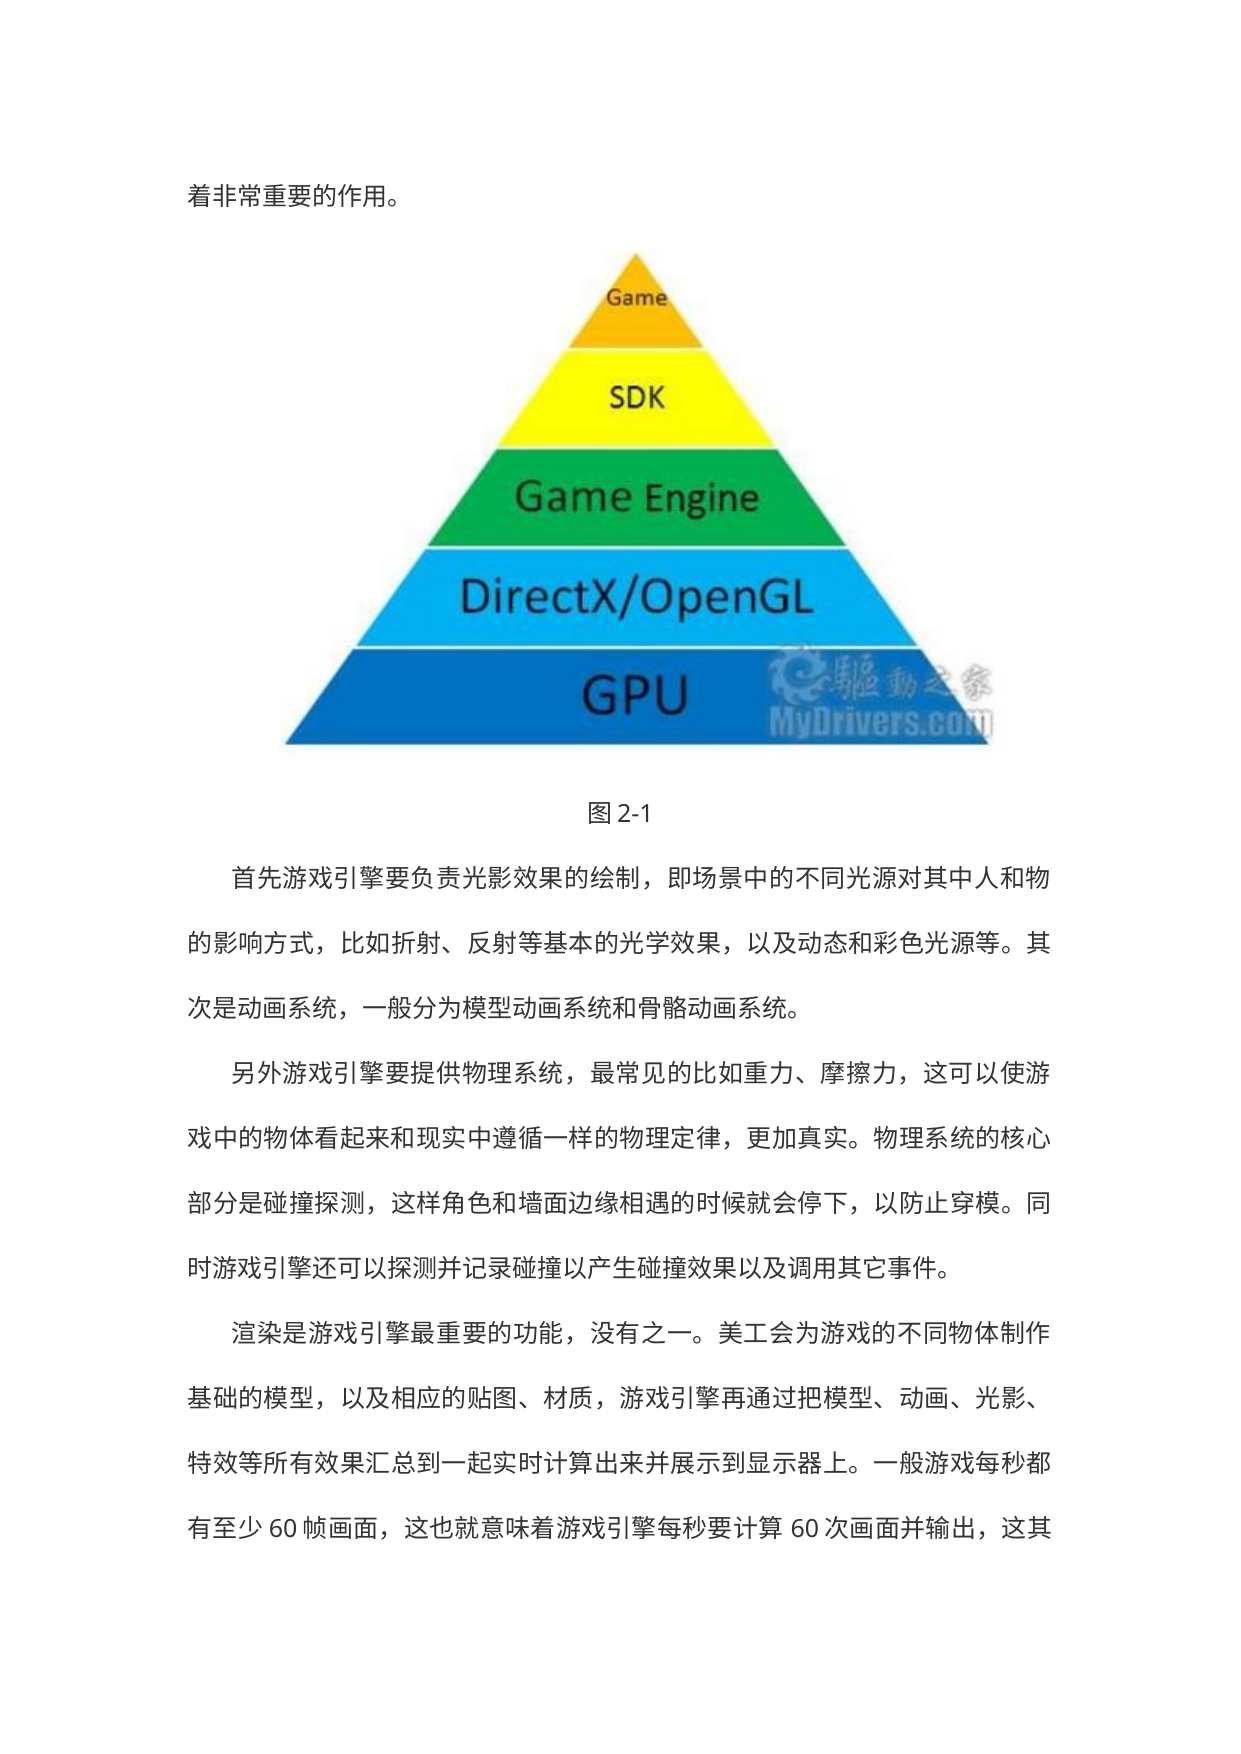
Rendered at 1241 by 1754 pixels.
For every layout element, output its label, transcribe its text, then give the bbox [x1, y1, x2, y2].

text 图2-1 [187, 779, 1053, 844]
picture [231, 227, 1013, 759]
text 首先游戏引擎要负责光影效果的绘制，即场景中的不同光源对其中人和物的影响方式，比如折射、反射等基本的光学效果，以及动态和彩色光源等。其次是动画系统，一般分为模型动画系统和骨骼动画系统。 [187, 844, 1053, 1039]
text 另外游戏引擎要提供物理系统，最常见的比如重力、摩擦力，这可以使游戏中的物体看起来和现实中遵循一样的物理定律，更加真实。物理系统的核心部分是碰撞探测，这样角色和墙面边缘相遇的时候就会停下，以防止穿模。同时游戏引擎还可以探测并记录碰撞以产生碰撞效果以及调用其它事件。 [187, 1039, 1053, 1299]
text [187, 1299, 1053, 1559]
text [187, 162, 1053, 227]
